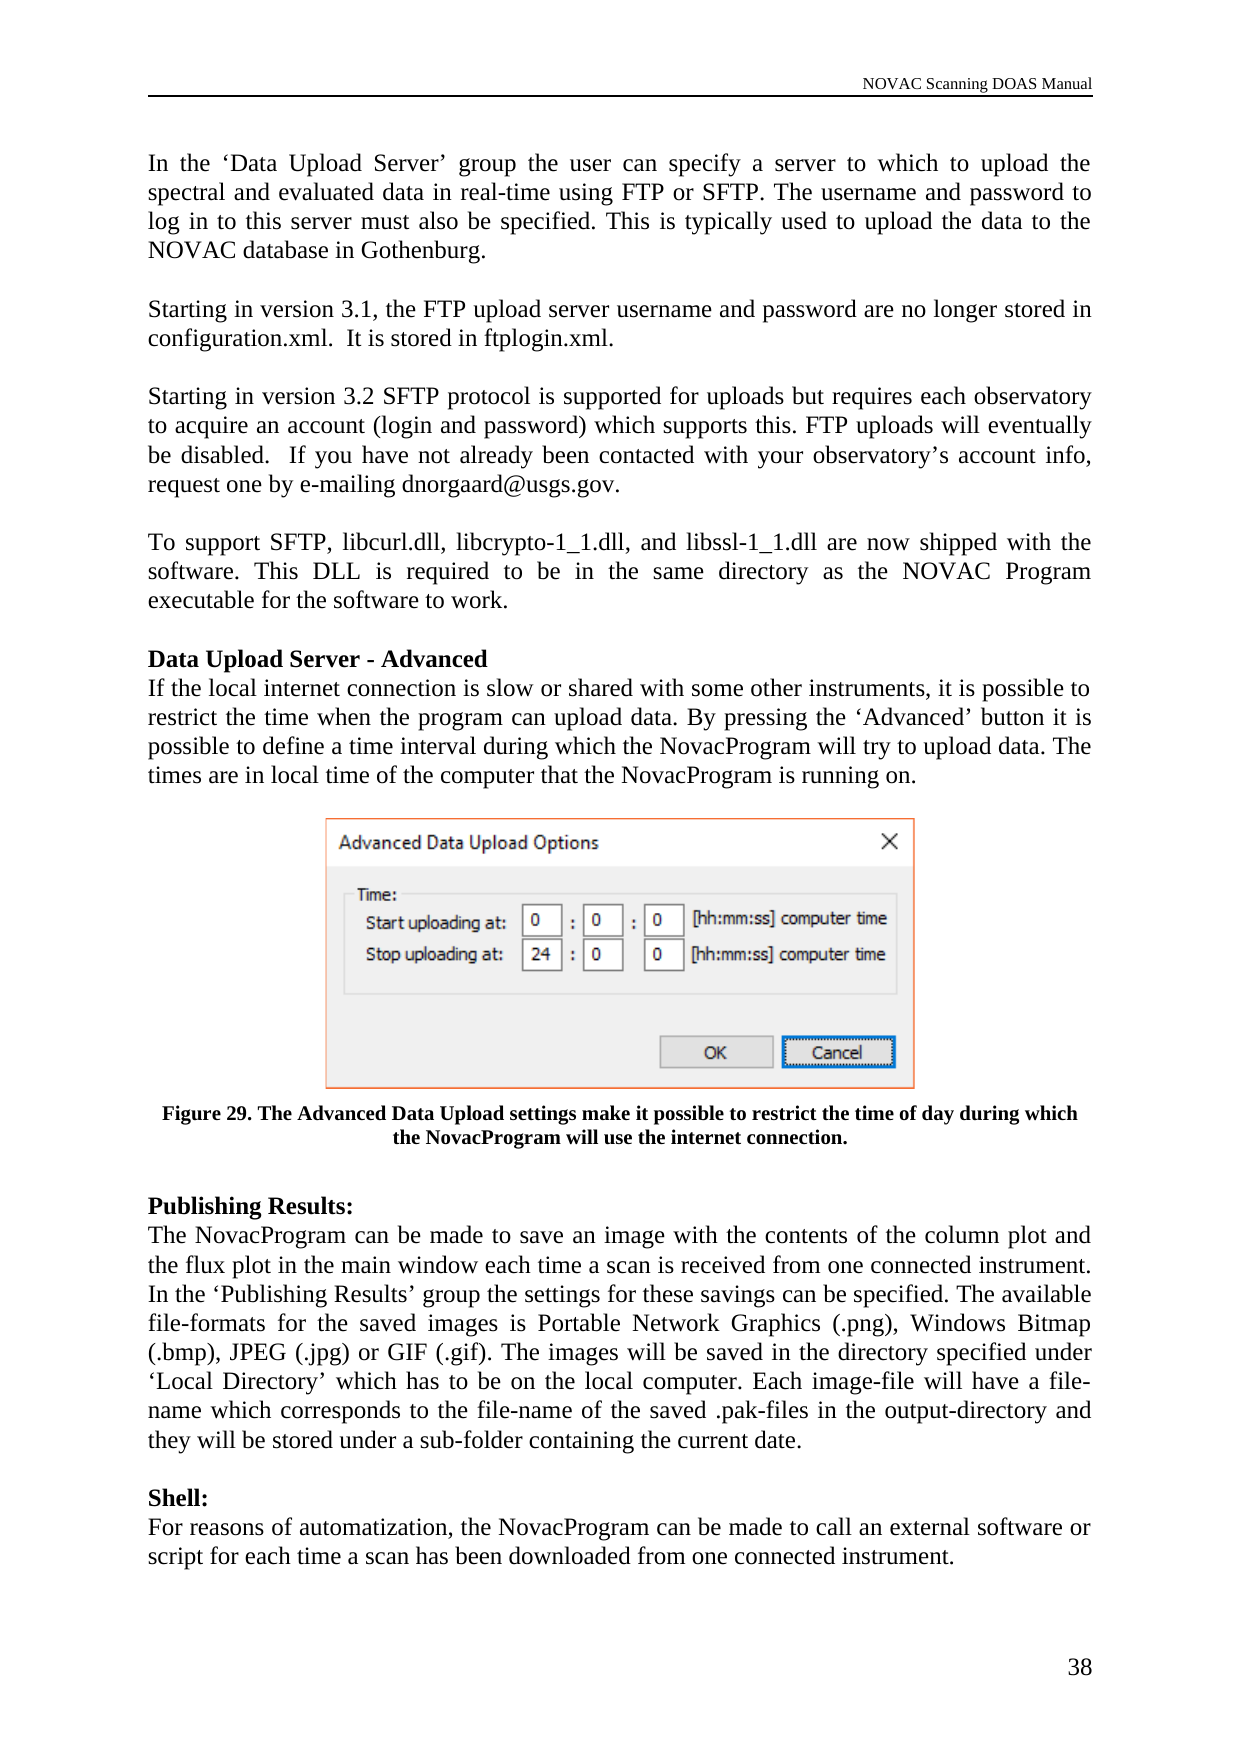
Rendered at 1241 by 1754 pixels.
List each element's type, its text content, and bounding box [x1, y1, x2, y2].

text For reasons of automatization, the NovacProgram can be made to call an external software or script for each time a scan has been downloaded from one connected instrument. [148, 1512, 1093, 1570]
picture [325, 818, 915, 1089]
text Figure 29. The Advanced Data Upload settings make it possible to restrict the time of day during which the NovacProgram will use the internet connection. [148, 1101, 1093, 1149]
text The NovacProgram can be made to save an image with the contents of the column plot and the flux plot in the main window each time a scan is received from one connected instrument. In the ‘Publishing Results’ group the settings for these savings can be specified. The available file-formats for the saved images is Portable Network Graphics (.png), Windows Bitmap (.bmp), JPEG (.jpg) or GIF (.gif). The images will be saved in the directory specified under ‘Local Directory’ which has to be on the local computer. Each image-file will have a file-name which corresponds to the file-name of the saved .pak-files in the output-directory and they will be stored under a sub-folder containing the current date. [148, 1220, 1093, 1453]
text Shell: [148, 1483, 1093, 1512]
text Starting in version 3.2 SFTP protocol is supported for uploads but requires each observatory to acquire an account (login and password) which supports this. FTP uploads will eventually be disabled. If you have not already been contacted with your observatory’s account info, request one by e-mailing dnorgaard@usgs.gov. [148, 381, 1093, 498]
text Publishing Results: [148, 1191, 1093, 1220]
text Starting in version 3.1, the FTP upload server username and password are no longer stored in configuration.xml. It is stored in ftplogin.xml. [148, 293, 1093, 352]
text If the local internet connection is slow or shared with some other instruments, it is possible to restrict the time when the program can upload data. By pressing the ‘Advanced’ button it is possible to define a time interval during which the NovacProgram will try to upload data. The times are in local time of the computer that the NovacProgram is running on. [148, 673, 1093, 789]
text Data Upload Server - Advanced [148, 643, 1093, 673]
text To support SFTP, libcurl.dll, libcrypto-1_1.dll, and libssl-1_1.dll are now shipped with the software. This DLL is required to be in the same directory as the NOVAC Program executable for the software to work. [148, 527, 1093, 614]
text In the ‘Data Upload Server’ group the user can specify a server to which to upload the spectral and evaluated data in real-time using FTP or SFTP. The username and password to log in to this server must also be specified. This is typically used to upload the data to the NOVAC database in Gothenburg. [148, 148, 1093, 264]
